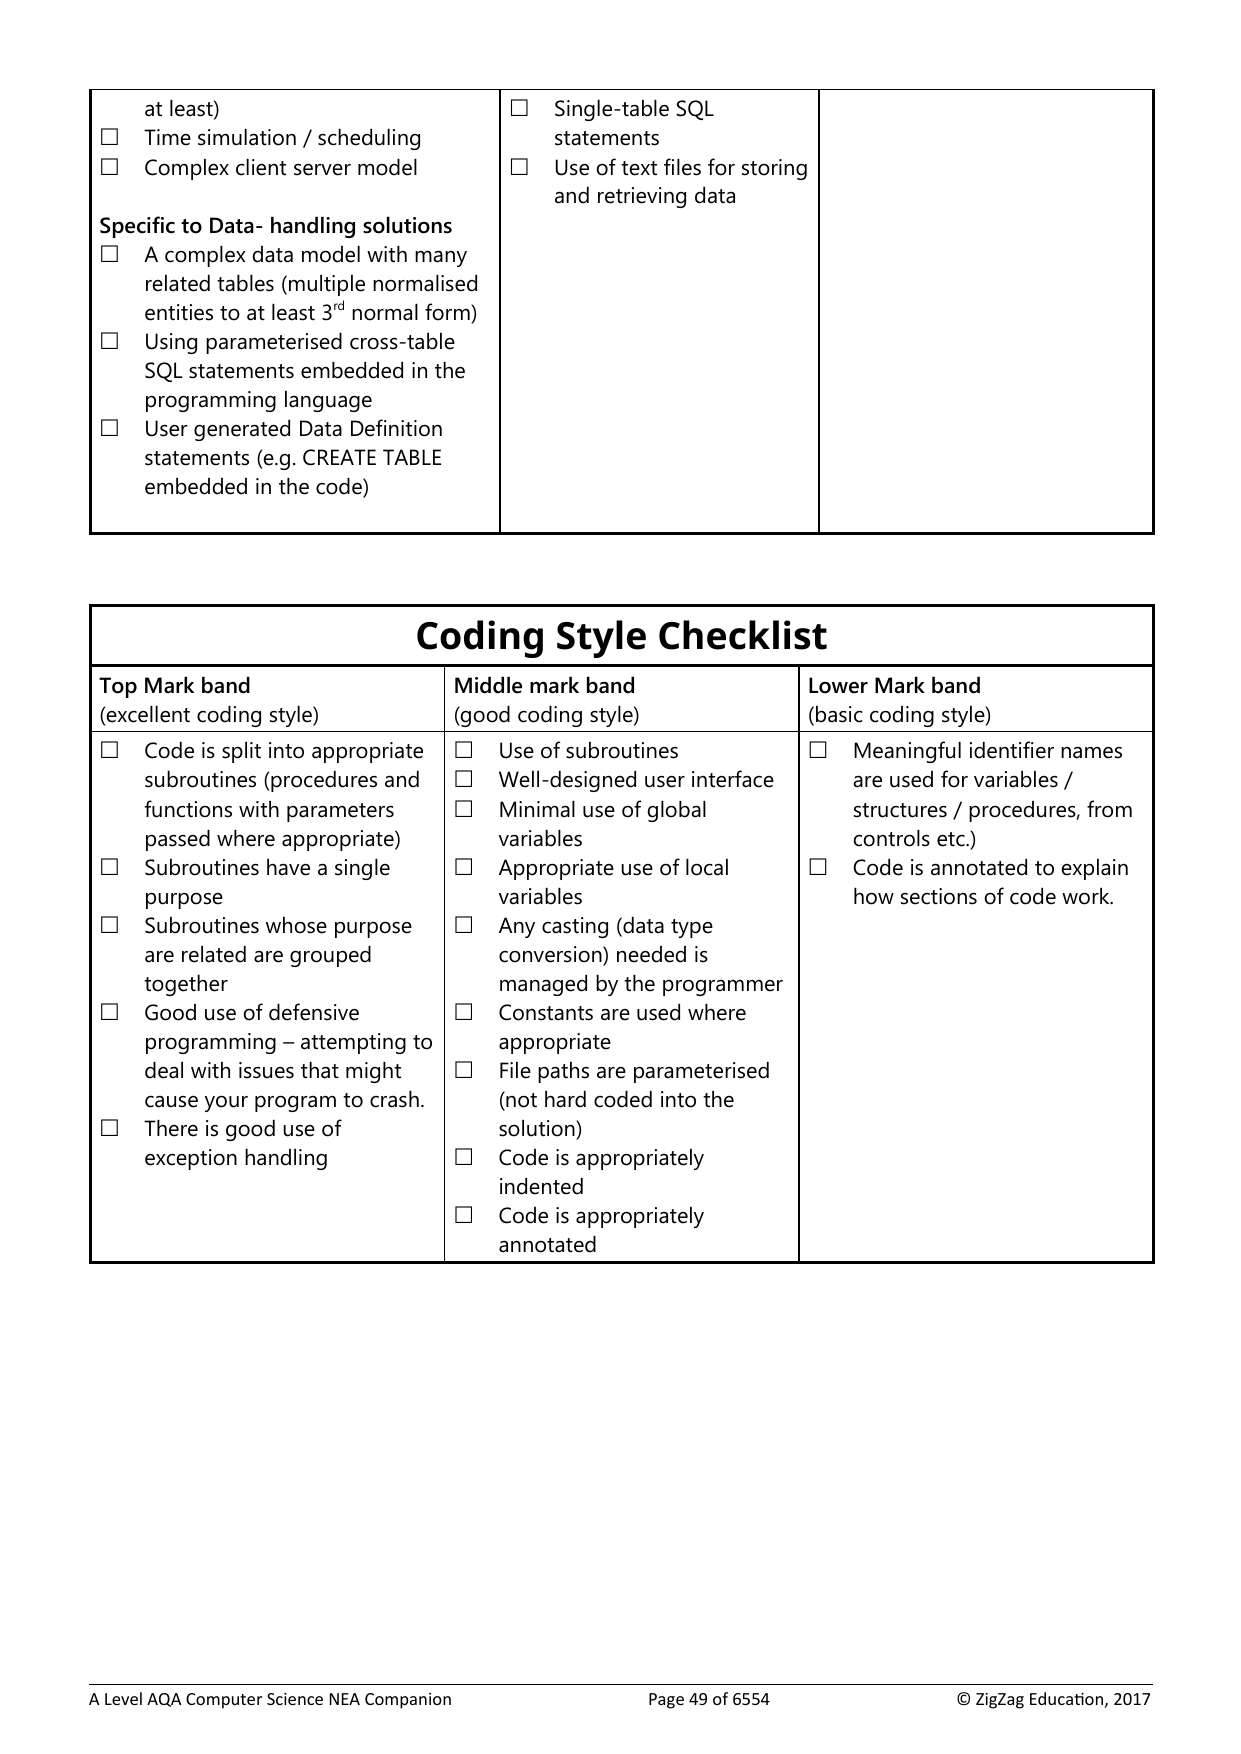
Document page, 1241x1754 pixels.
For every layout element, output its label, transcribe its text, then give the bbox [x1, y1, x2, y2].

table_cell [92, 90, 499, 532]
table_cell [820, 90, 1152, 532]
table_cell Top Mark band (excellent coding style) [92, 667, 444, 731]
table_cell Use of subroutines Well-designed user interface Minimal use of global variables Appropriate use of local variables Any casting (data type conversion) needed is managed by the programmer Constants are used where appropriate File paths are parameterised (not hard coded into the solution) Code is appropriately indented Code is appropriately annotated [445, 732, 798, 1261]
table_cell Middle mark band (good coding style) [445, 667, 798, 731]
table_cell Lower Mark band (basic coding style) [800, 667, 1152, 731]
table_header Coding Style Checklist [92, 607, 1152, 664]
table_cell Code is split into appropriate subroutines (procedures and functions with parameters passed where appropriate) Subroutines have a single purpose Subroutines whose purpose are related are grouped together Good use of defensive programming – attempting to deal with issues that might cause your program to crash. There is good use of exception handling [92, 732, 444, 1261]
table_cell Meaningful identifier names are used for variables / structures / procedures, from controls etc.) Code is annotated to explain how sections of code work. [800, 732, 1152, 1261]
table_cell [501, 90, 818, 532]
